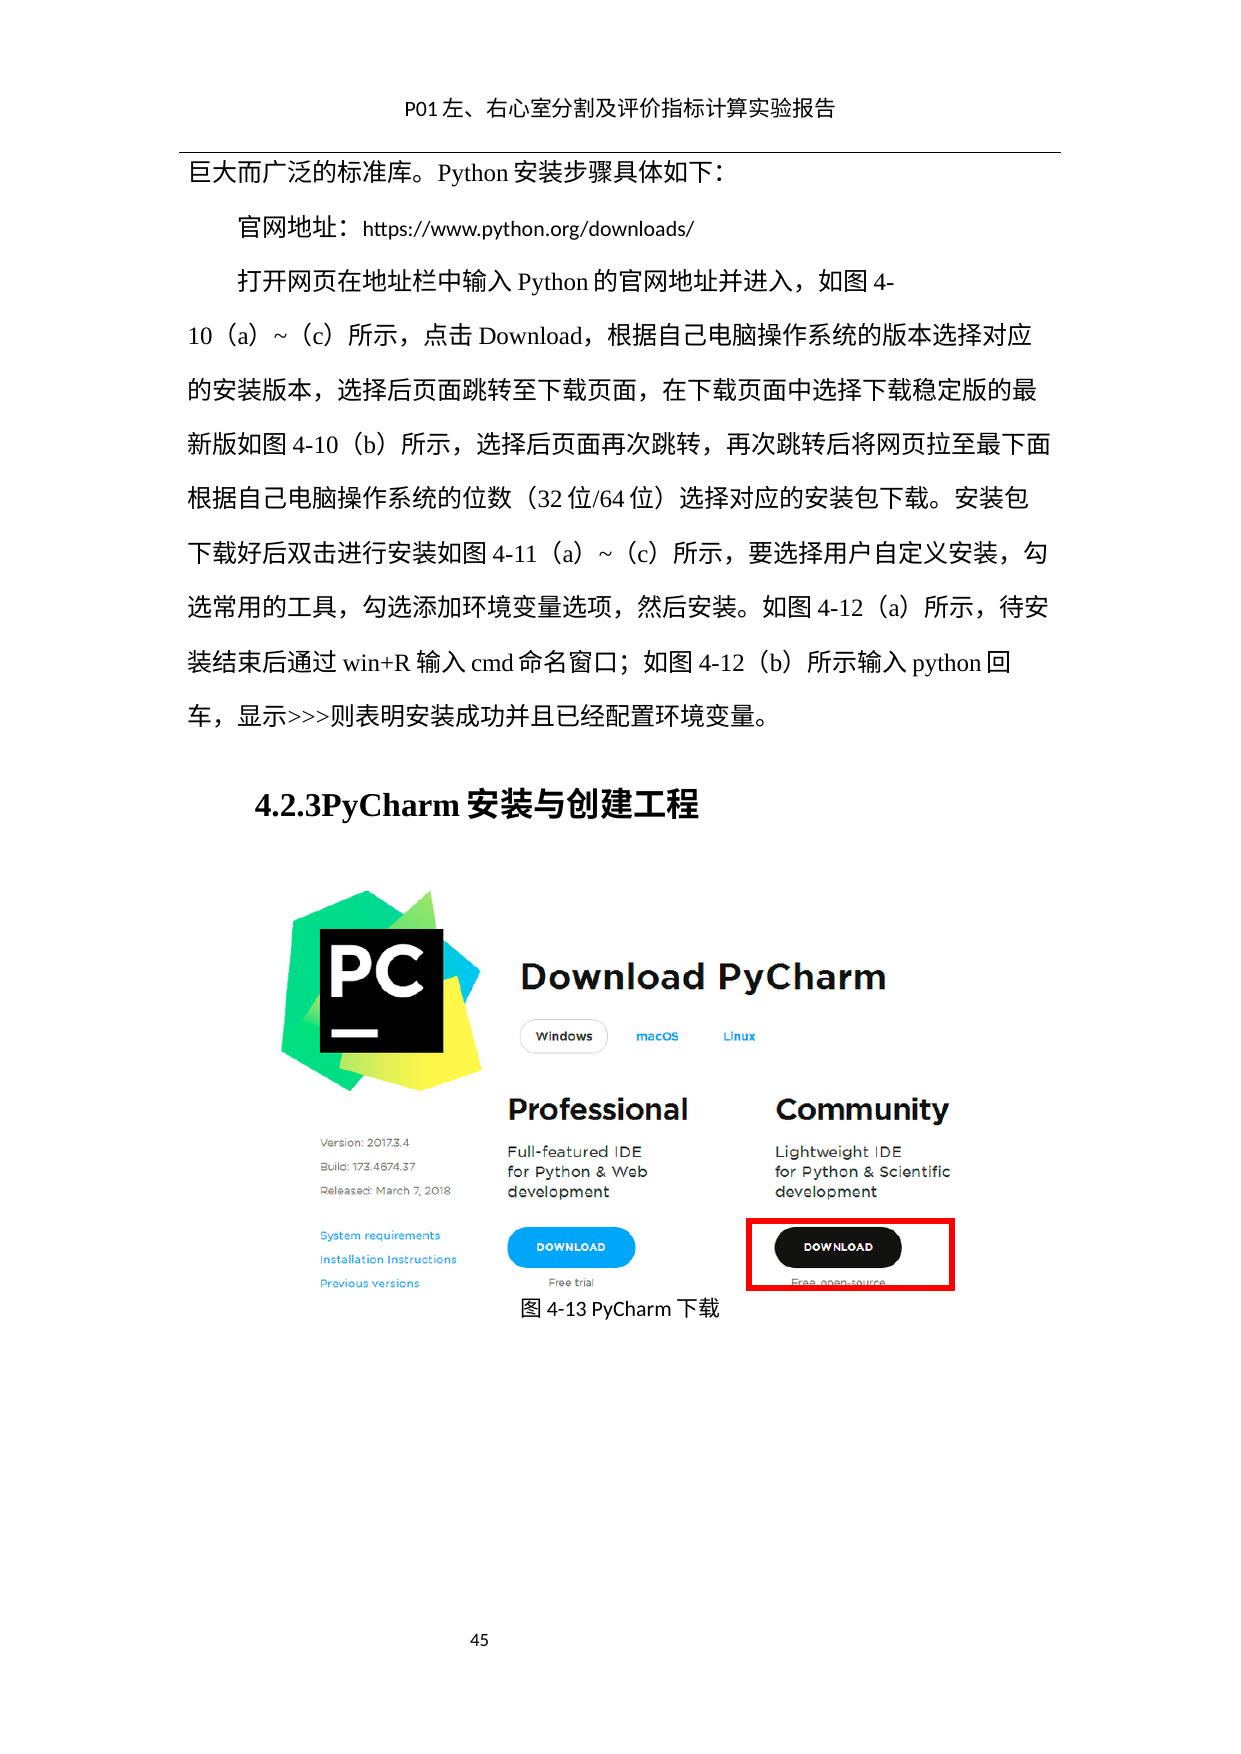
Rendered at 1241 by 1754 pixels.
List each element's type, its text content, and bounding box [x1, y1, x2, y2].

text 打开网页在地址栏中输入Python的官网地址并进入，如图4-10（a）~（c）所示，点击Download，根据自己电脑操作系统的版本选择对应的安装版本，选择后页面跳转至下载页面，在下载页面中选择下载稳定版的最新版如图4-10（b）所示，选择后页面再次跳转，再次跳转后将网页拉至最下面根据自己电脑操作系统的位数（32位/64位）选择对应的安装包下载。安装包下载好后双击进行安装如图4-11（a）~（c）所示，要选择用户自定义安装，勾选常用的工具，勾选添加环境变量选项，然后安装。如图4-12（a）所示，待安装结束后通过win+R输入cmd命名窗口；如图4-12（b）所示输入python回车，显示>>>则表明安装成功并且已经配置环境变量。 [187, 261, 1053, 733]
text 官网地址：https://www.python.org/downloads/ [187, 207, 1053, 243]
picture [752, 1224, 949, 1285]
picture [273, 887, 967, 1291]
text 图4-13 PyCharm下载 [187, 1291, 1053, 1322]
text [187, 153, 1053, 189]
subtitle 4.2.3PyCharm安装与创建工程 [187, 778, 1053, 826]
